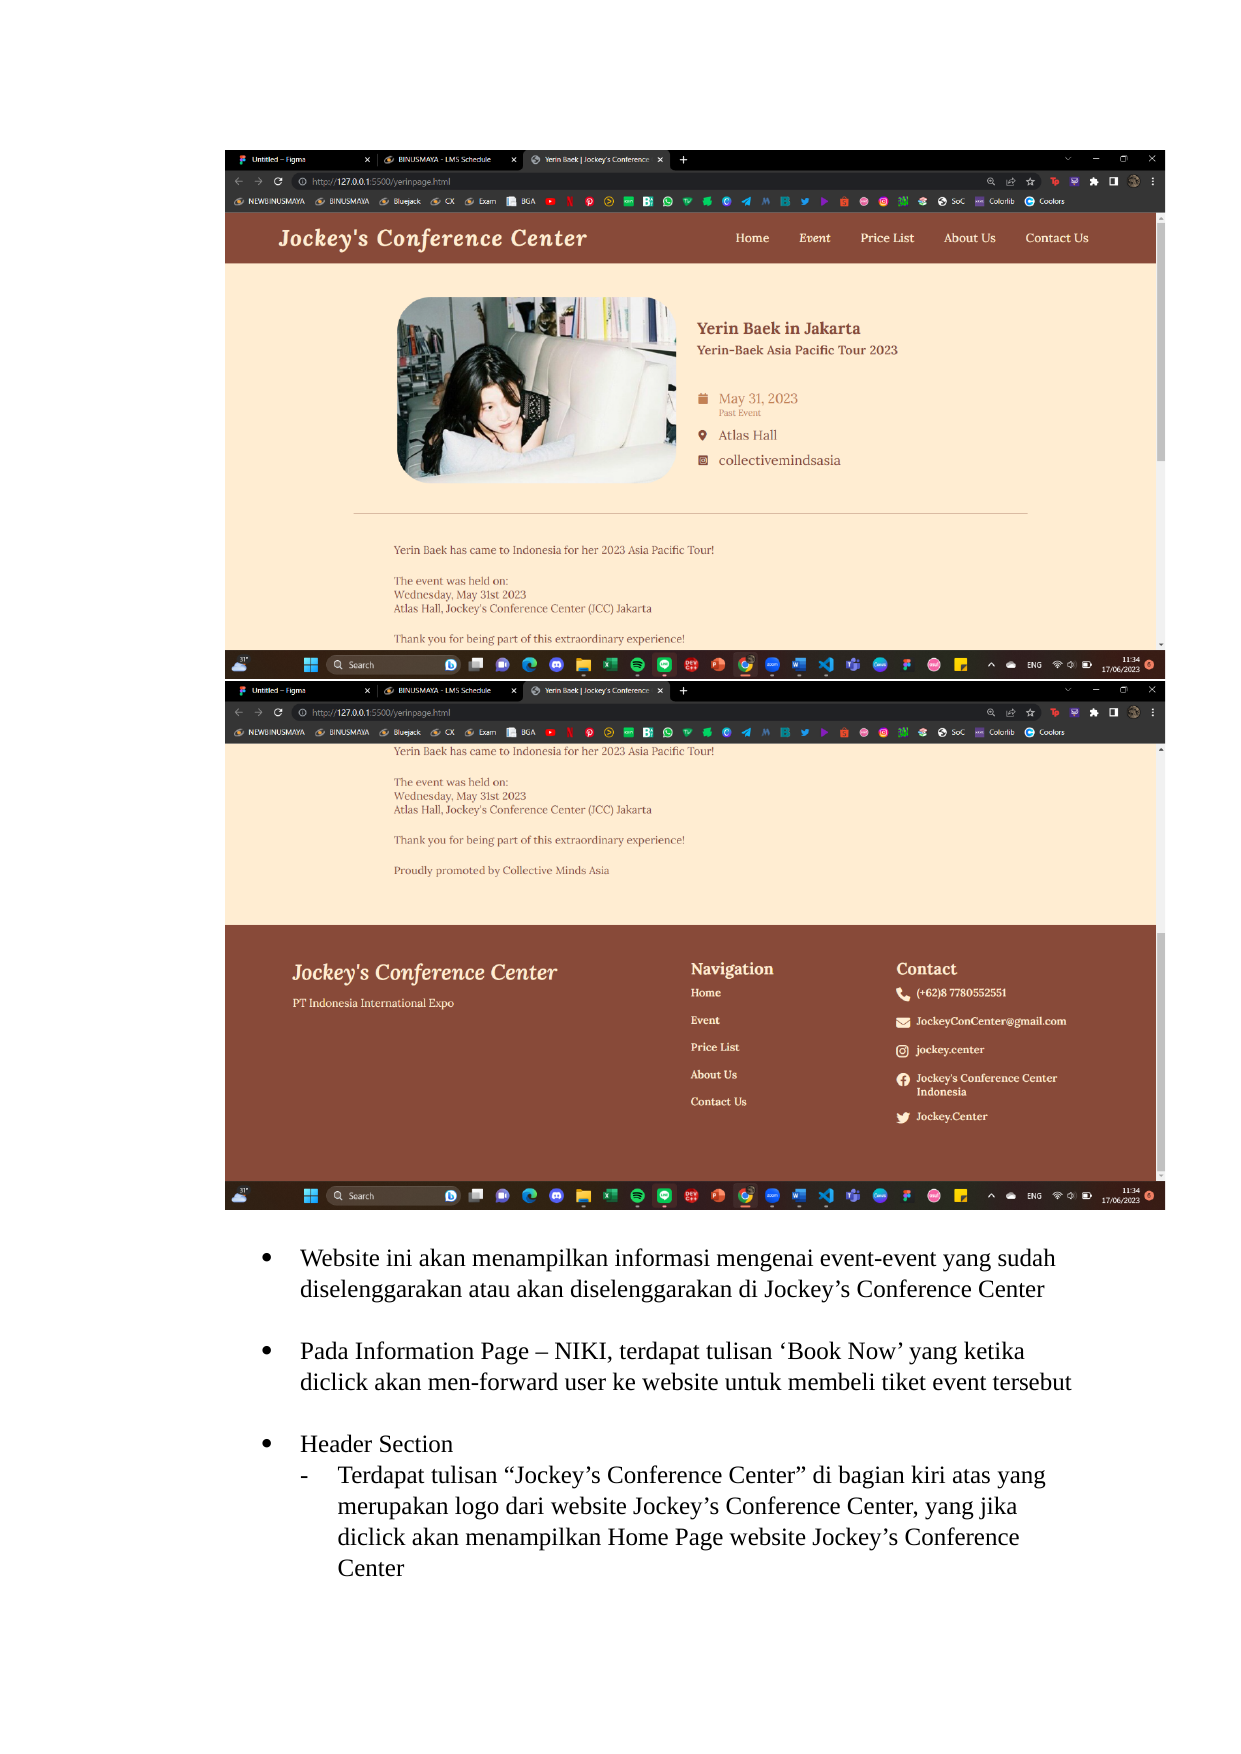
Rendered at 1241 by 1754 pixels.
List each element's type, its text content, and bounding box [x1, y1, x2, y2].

picture [225, 681, 1166, 1210]
list Terdapat tulisan “Jockey’s Conference Center” di bagian kiri atas yang merupakan logo dari website Jockey’s Conference Center, yang jika diclick akan menampilkan Home Page website Jockey’s Conference Center [300, 1460, 1090, 1582]
list Website ini akan menampilkan informasi mengenai event-event yang sudah diselenggarakan atau akan diselenggarakan di Jockey’s Conference Center [262, 1243, 1090, 1303]
list Header Section [262, 1429, 1090, 1458]
picture [225, 150, 1166, 679]
list Pada Information Page – NIKI, terdapat tulisan ‘Book Now’ yang ketika diclick akan men-forward user ke website untuk membeli tiket event tersebut [262, 1336, 1090, 1396]
